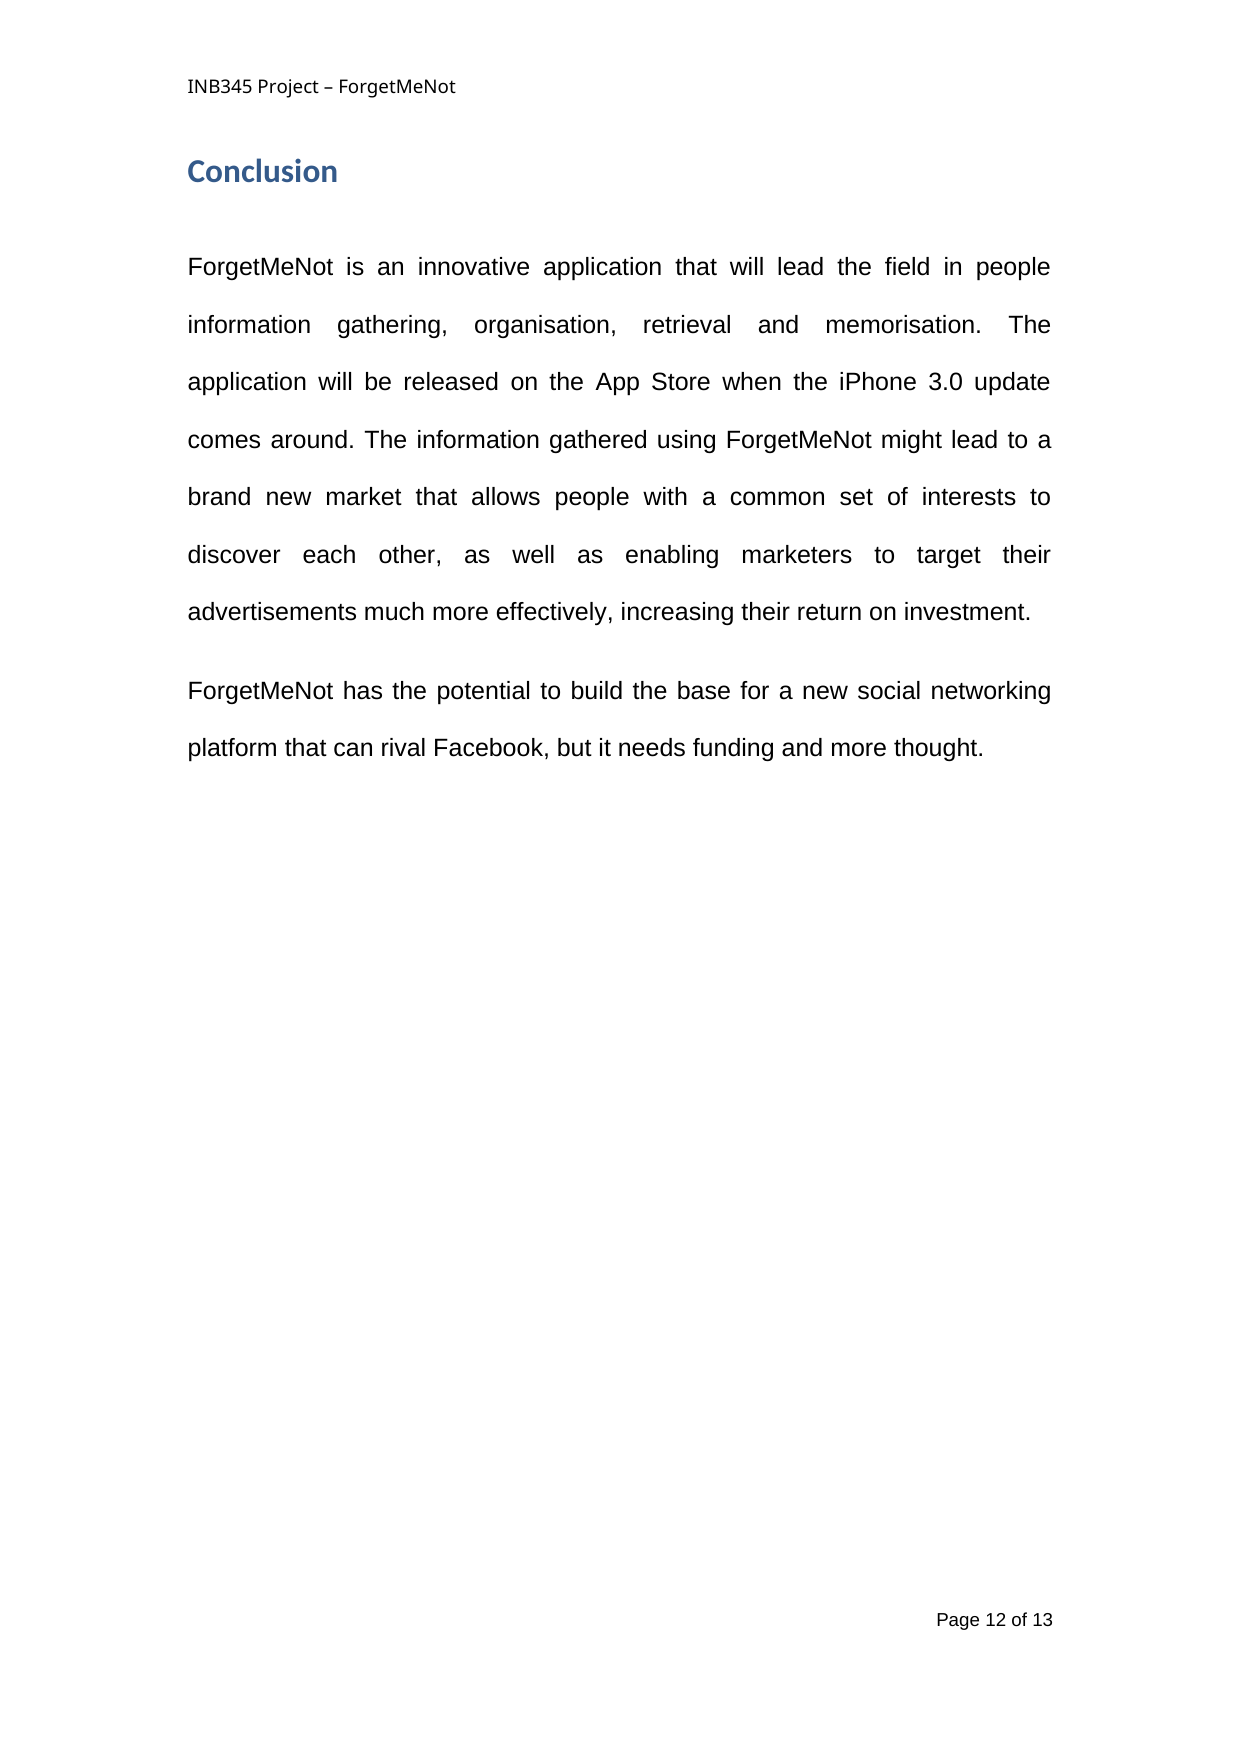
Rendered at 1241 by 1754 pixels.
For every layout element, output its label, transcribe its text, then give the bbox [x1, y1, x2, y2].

text ForgetMeNot is an innovative application that will lead the field in people information gathering, organisation, retrieval and memorisation. The application will be released on the App Store when the iPhone 3.0 update comes around. The information gathered using ForgetMeNot might lead to a brand new market that allows people with a common set of interests to discover each other, as well as enabling marketers to target their advertisements much more effectively, increasing their return on investment. [187, 252, 1053, 626]
text ForgetMeNot has the potential to build the base for a new social networking platform that can rival Facebook, but it needs funding and more thought. [187, 676, 1053, 762]
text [187, 150, 1053, 191]
